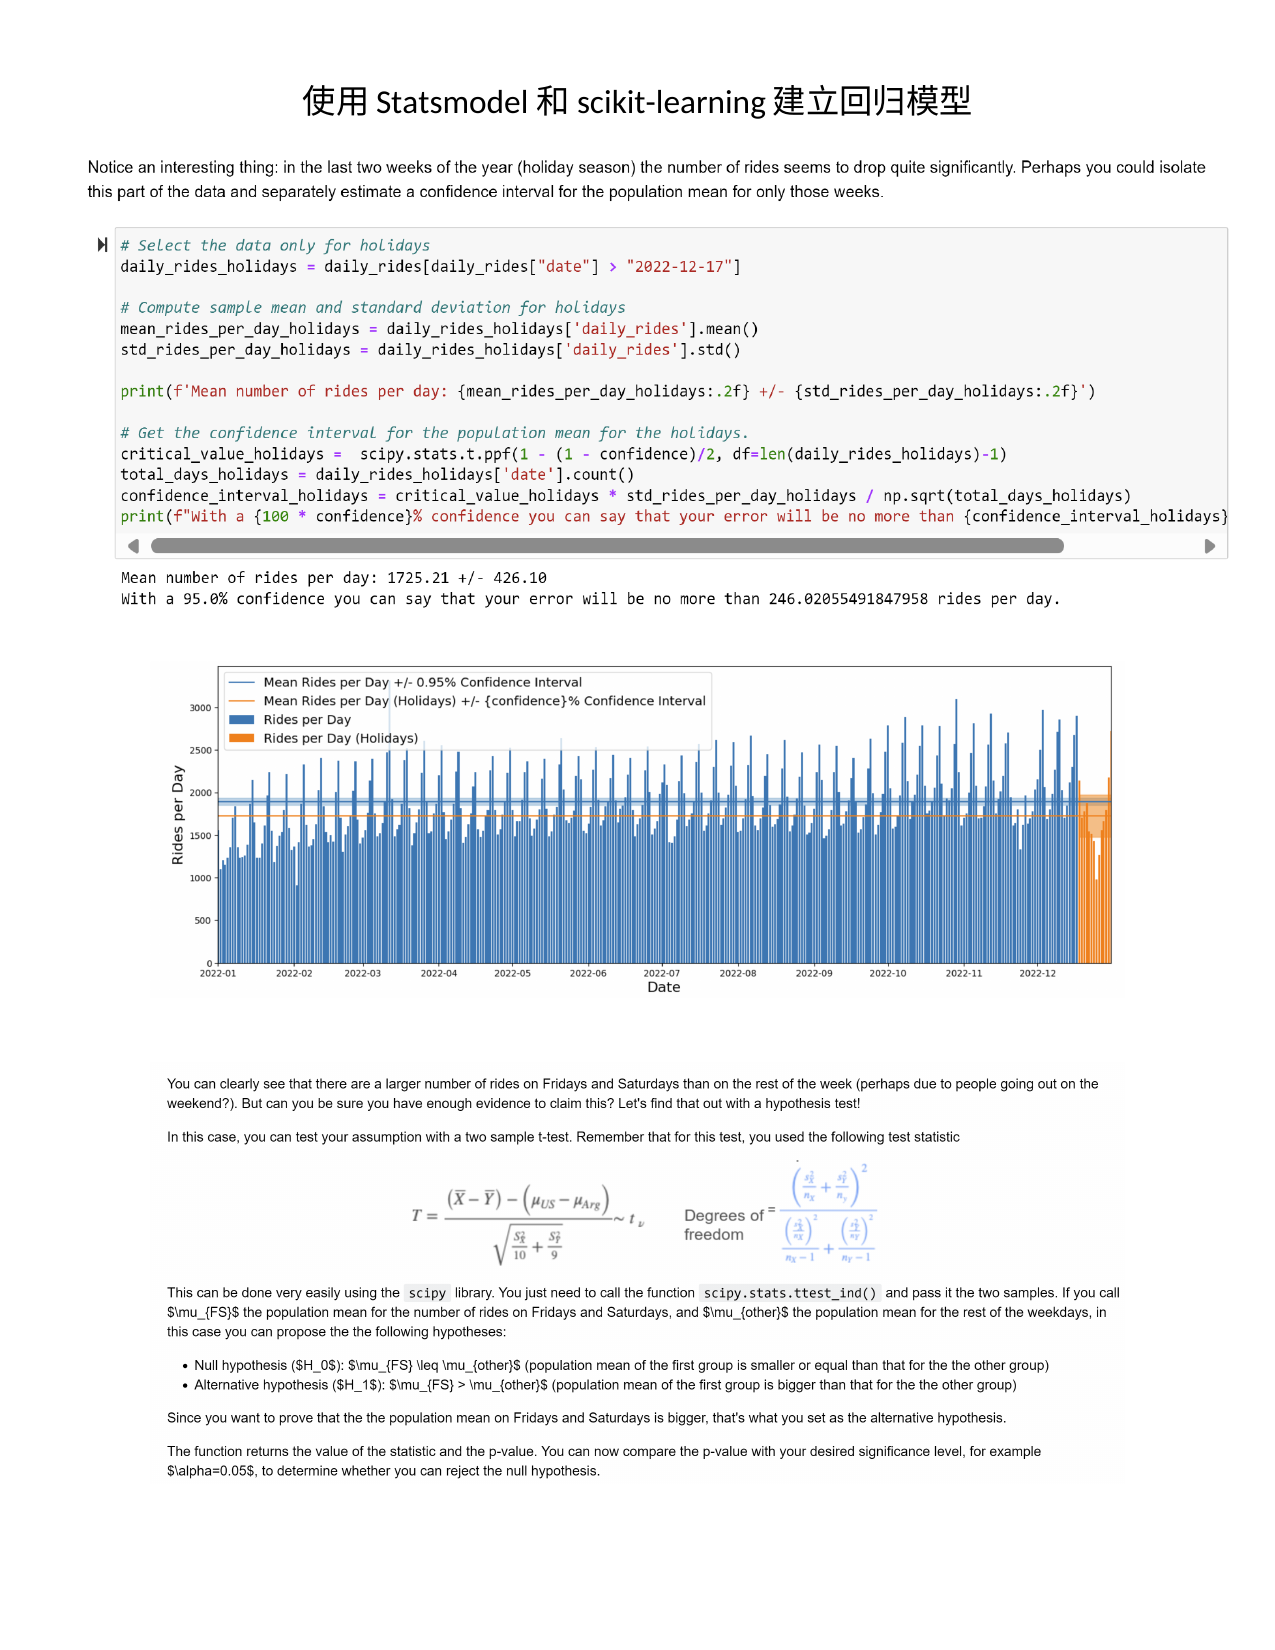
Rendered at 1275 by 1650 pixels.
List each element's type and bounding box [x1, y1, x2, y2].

picture [150, 1062, 1125, 1484]
picture [75, 150, 1231, 613]
picture [150, 661, 1125, 998]
